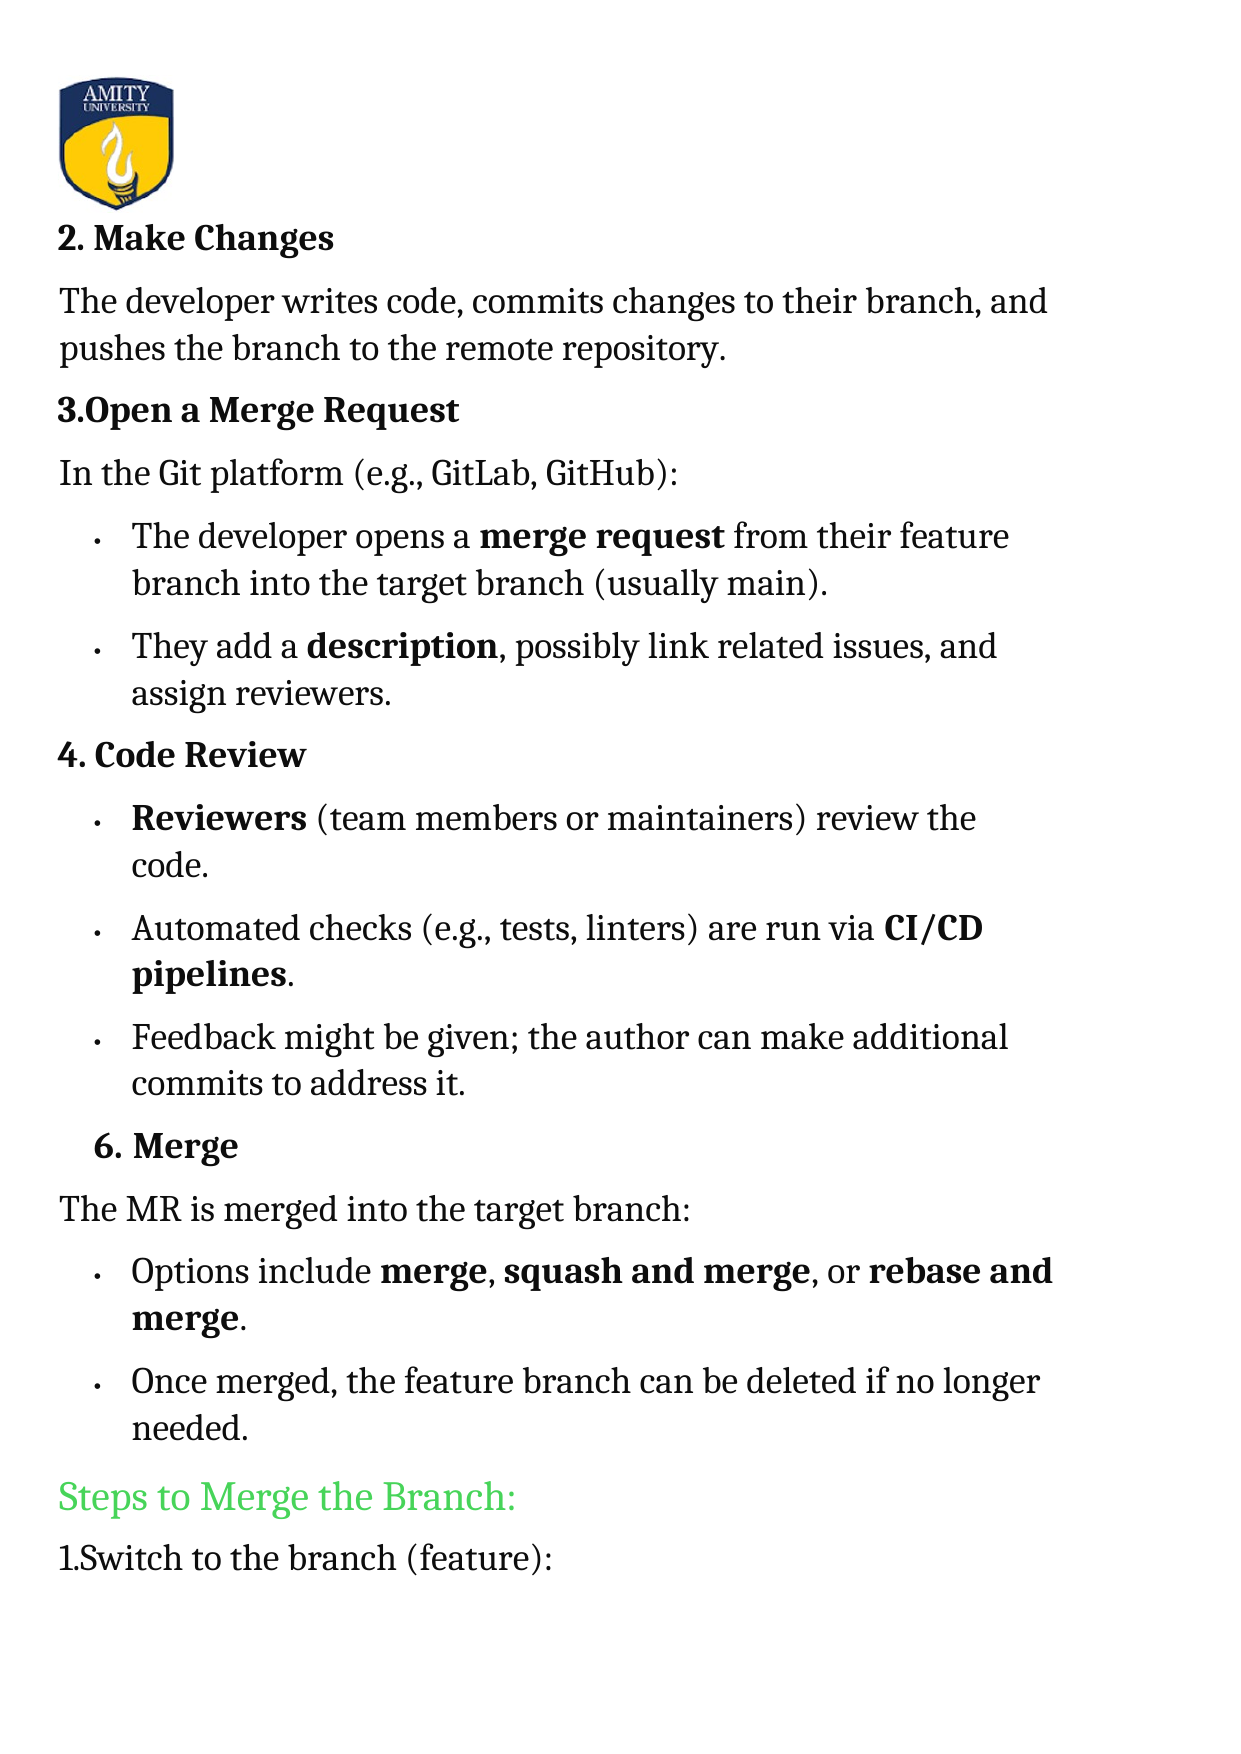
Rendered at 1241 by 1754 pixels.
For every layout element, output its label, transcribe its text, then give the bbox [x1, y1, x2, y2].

text The MR is merged into the target branch: [59, 1187, 1060, 1231]
text 2. Make Changes [57, 217, 1068, 260]
text 3.Open a Merge Request [57, 389, 1068, 432]
list They add a description, possibly link related issues, and assign reviewers. [94, 625, 1060, 714]
list Options include merge, squash and merge, or rebase and merge. [94, 1250, 1068, 1340]
text The developer writes code, commits changes to their branch, and pushes the branch to the remote repository. [59, 280, 1060, 369]
list Reviewers (team members or maintainers) review the code. [94, 797, 1060, 887]
list The developer opens a merge request from their feature branch into the target branch (usually main). [94, 515, 1060, 605]
text 1.Switch to the branch (feature): [59, 1537, 1060, 1580]
text Steps to Merge the Branch: [59, 1473, 1180, 1521]
text In the Git platform (e.g., GitLab, GitHub): [59, 452, 1060, 495]
list Feedback might be given; the author can make additional commits to address it. [94, 1015, 1060, 1105]
list Automated checks (e.g., tests, linters) are run via CI/CD pipelines. [94, 906, 1060, 996]
list Once merged, the feature branch can be deleted if no longer needed. [94, 1360, 1068, 1449]
picture [57, 75, 175, 213]
list Merge [94, 1124, 1124, 1167]
text 4. Code Review [57, 734, 1068, 777]
